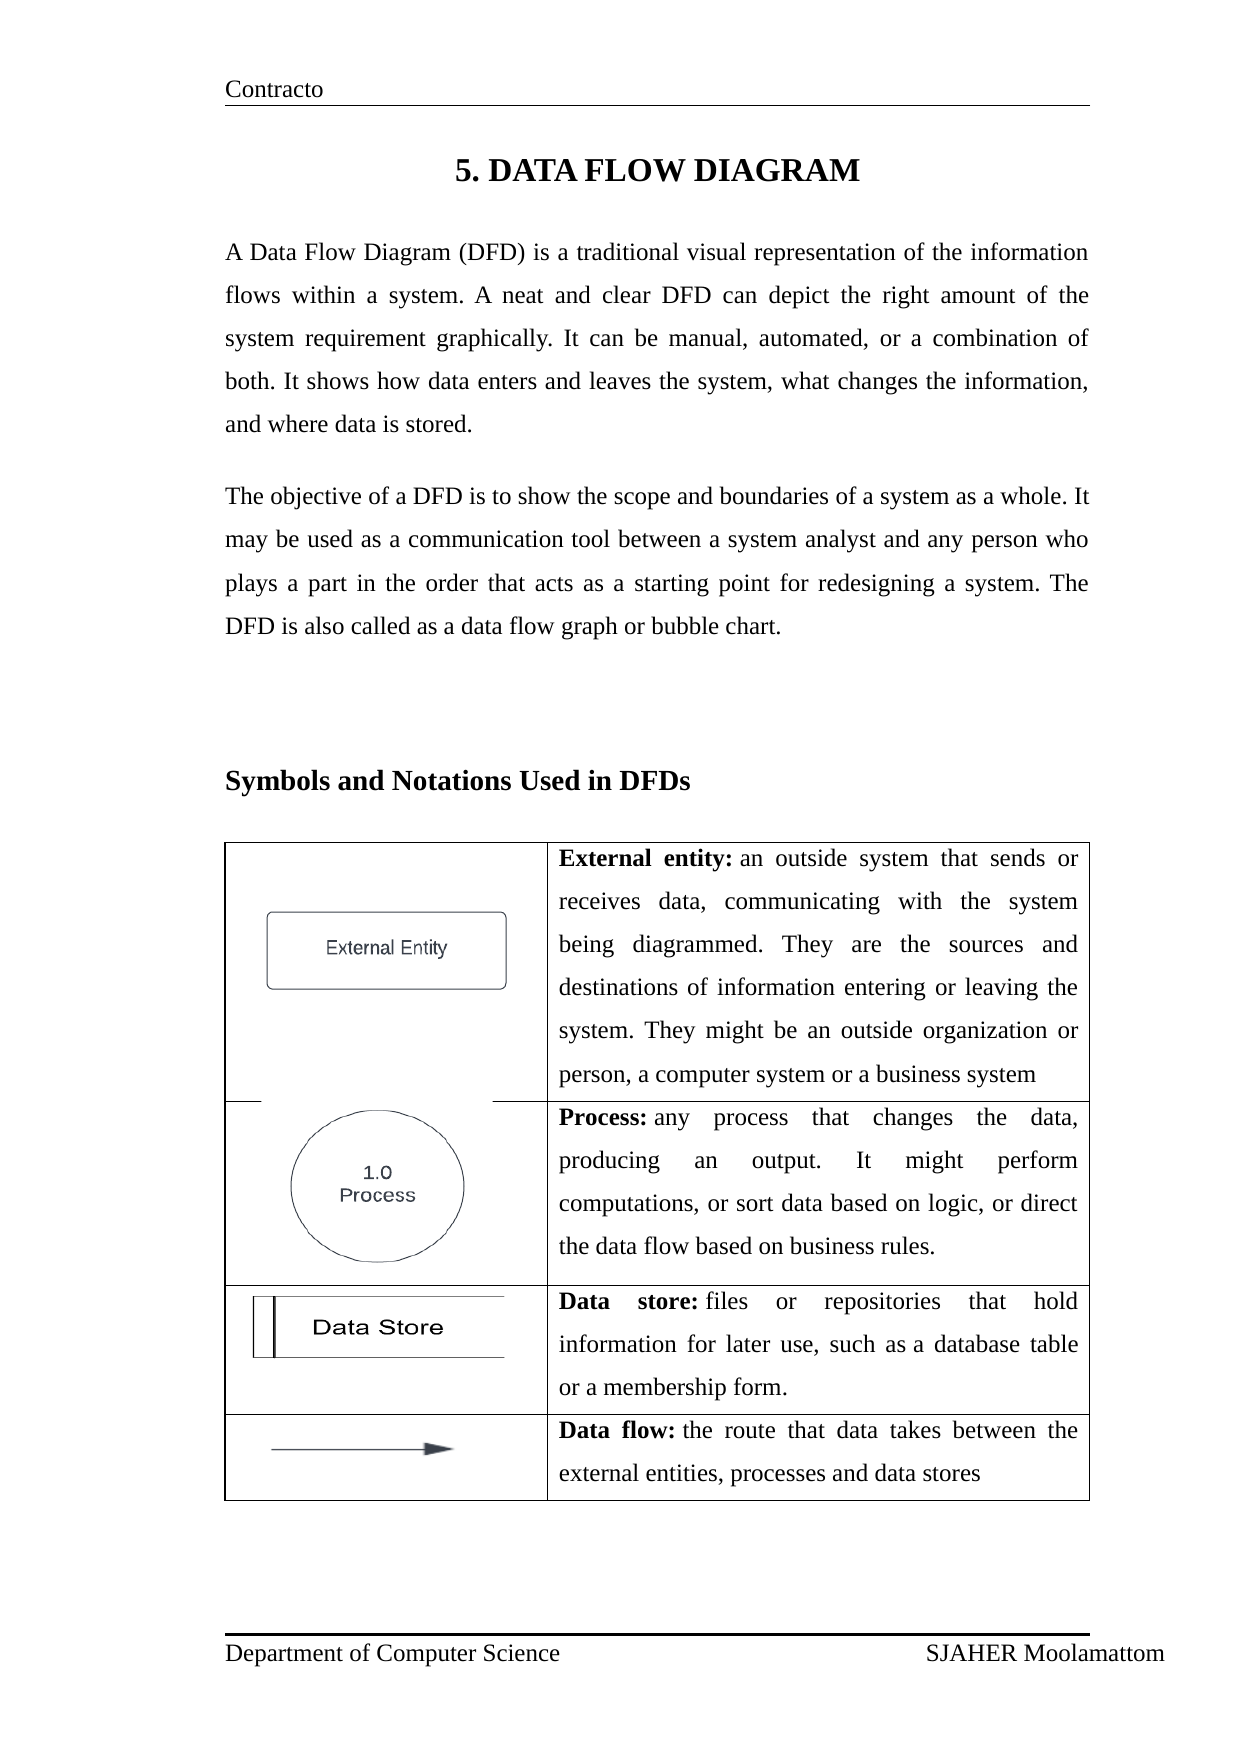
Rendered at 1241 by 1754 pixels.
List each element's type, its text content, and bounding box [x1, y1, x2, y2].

text Symbols and Notations Used in DFDs [225, 763, 1090, 796]
picture [236, 886, 536, 1014]
picture [248, 1285, 518, 1369]
table_cell [226, 1102, 547, 1285]
table_header External entity: an outside system that sends or receives data, communicating with the system being diagrammed. They are the sources and destinations of information entering or leaving the system. They might be an outside organization or person, a computer system or a business system [548, 843, 1089, 1101]
table_cell Data flow: the route that data takes between the external entities, processes and data stores [548, 1415, 1089, 1500]
picture [261, 1101, 493, 1272]
text The objective of a DFD is to show the scope and boundaries of a system as a whole. It may be used as a communication tool between a system analyst and any person who plays a part in the order that acts as a starting point for redesigning a system. The DFD is also called as a data flow graph or bubble chart. [225, 481, 1090, 639]
table_cell [226, 1286, 547, 1414]
picture [248, 1415, 513, 1483]
table_cell [226, 1415, 547, 1500]
text A Data Flow Diagram (DFD) is a traditional visual representation of the information flows within a system. A neat and clear DFD can depict the right amount of the system requirement graphically. It can be manual, automated, or a combination of both. It shows how data enters and leaves the system, what changes the information, and where data is stored. [225, 237, 1090, 438]
table_cell Data store: files or repositories that hold information for later use, such as a database table or a membership form. [548, 1286, 1089, 1414]
table_cell Process: any process that changes the data, producing an output. It might perform computations, or sort data based on logic, or direct the data flow based on business rules. [548, 1102, 1089, 1285]
text 5. DATA FLOW DIAGRAM [225, 150, 1090, 188]
table_header [226, 843, 547, 1101]
